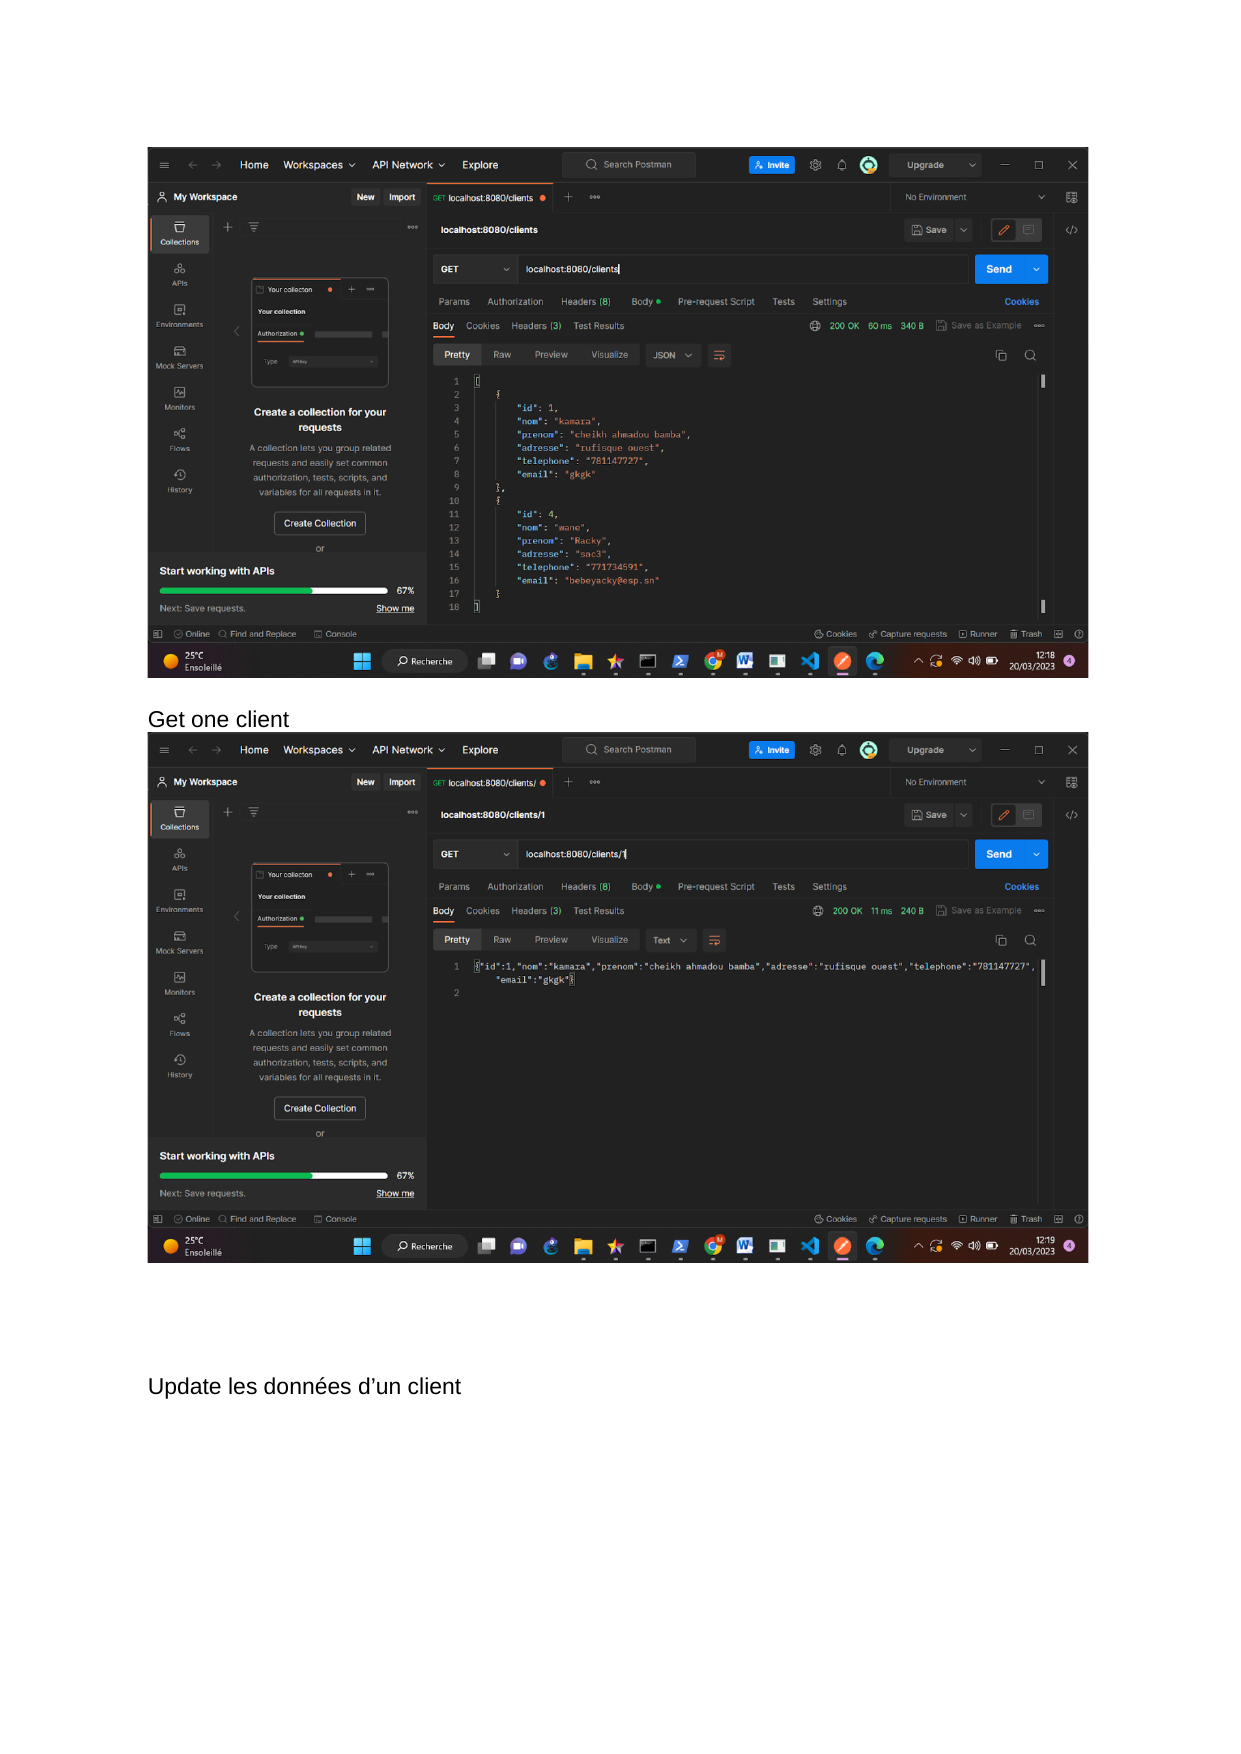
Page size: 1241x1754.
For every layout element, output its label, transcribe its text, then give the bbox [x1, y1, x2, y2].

picture [147, 147, 1089, 678]
text Get one client [148, 706, 1093, 732]
text Update les données d’un client [148, 1373, 1093, 1399]
picture [147, 732, 1089, 1263]
